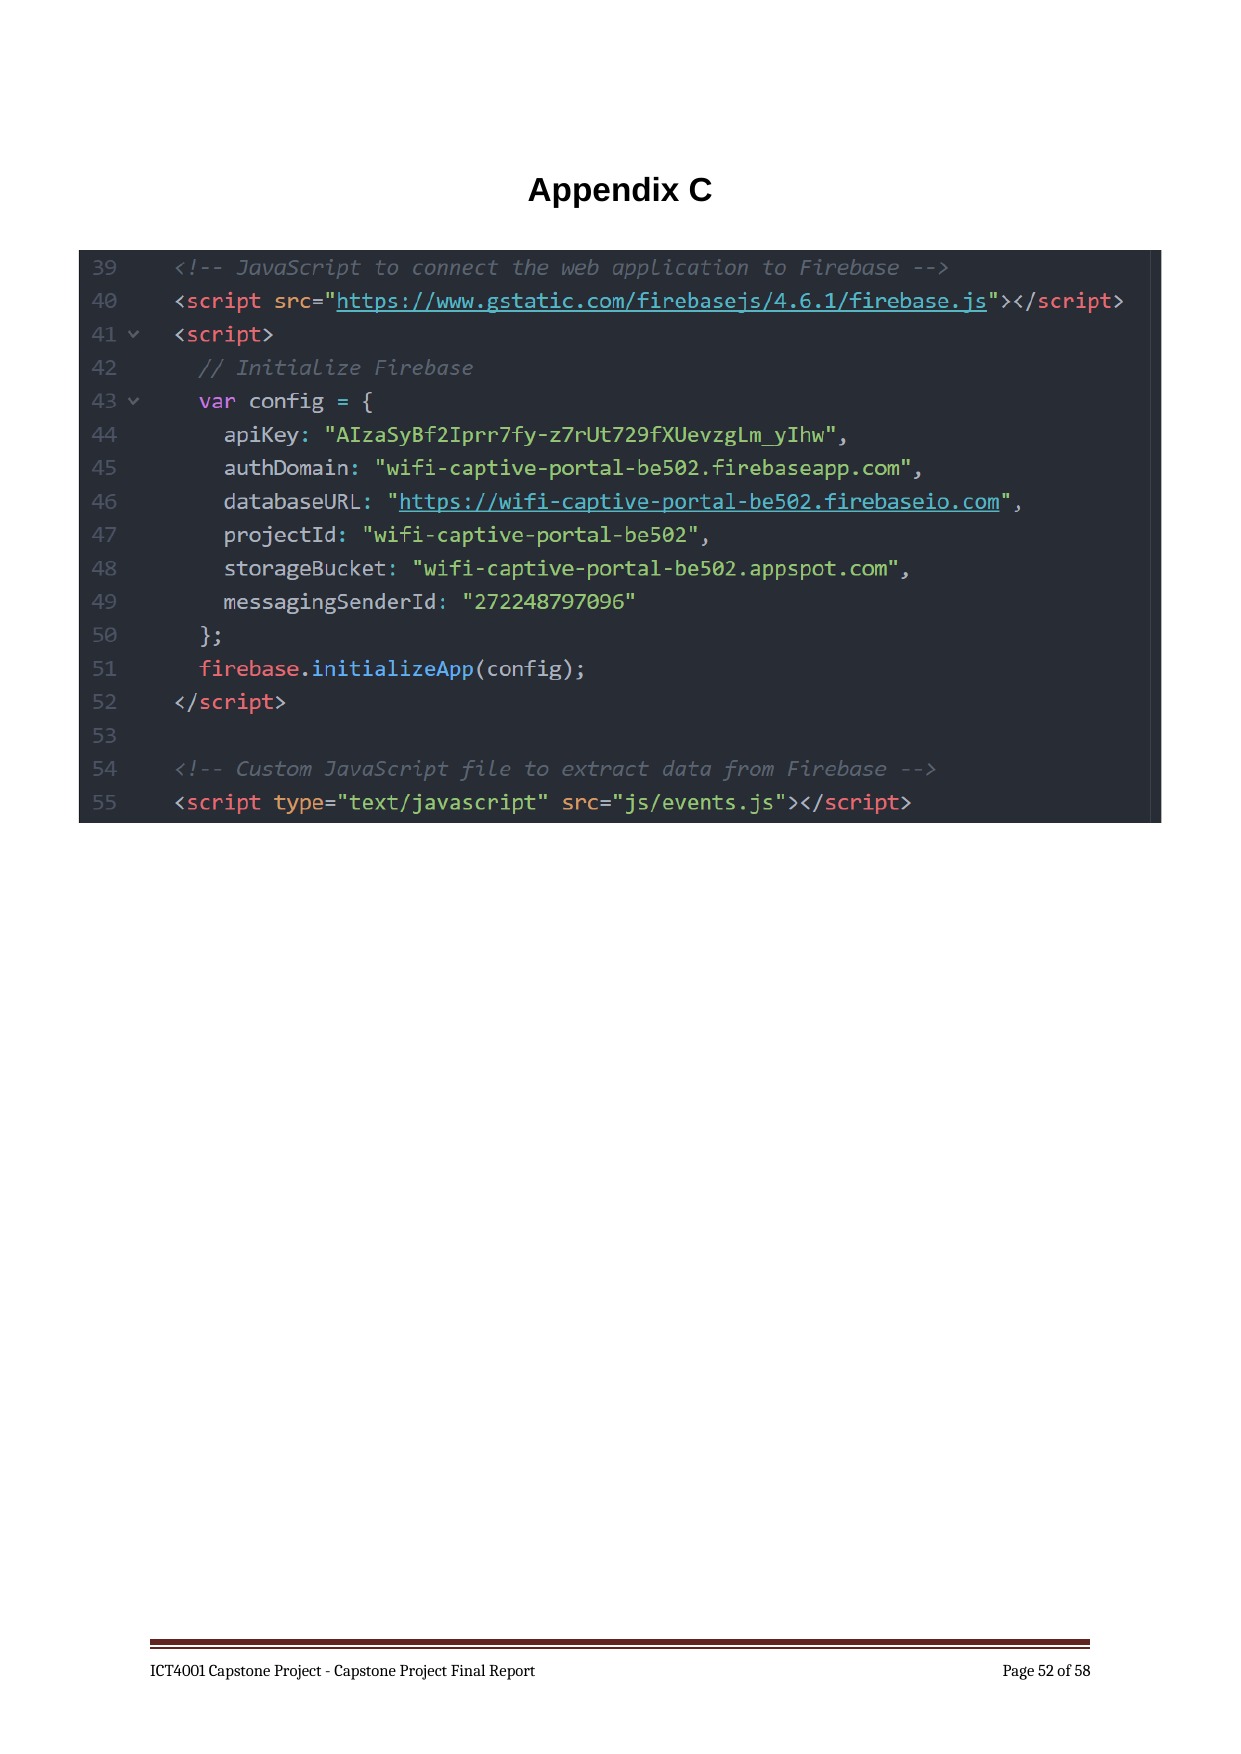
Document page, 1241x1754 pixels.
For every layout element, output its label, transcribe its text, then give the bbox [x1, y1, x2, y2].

subtitle Appendix C [150, 170, 1090, 208]
picture [78, 250, 1162, 823]
